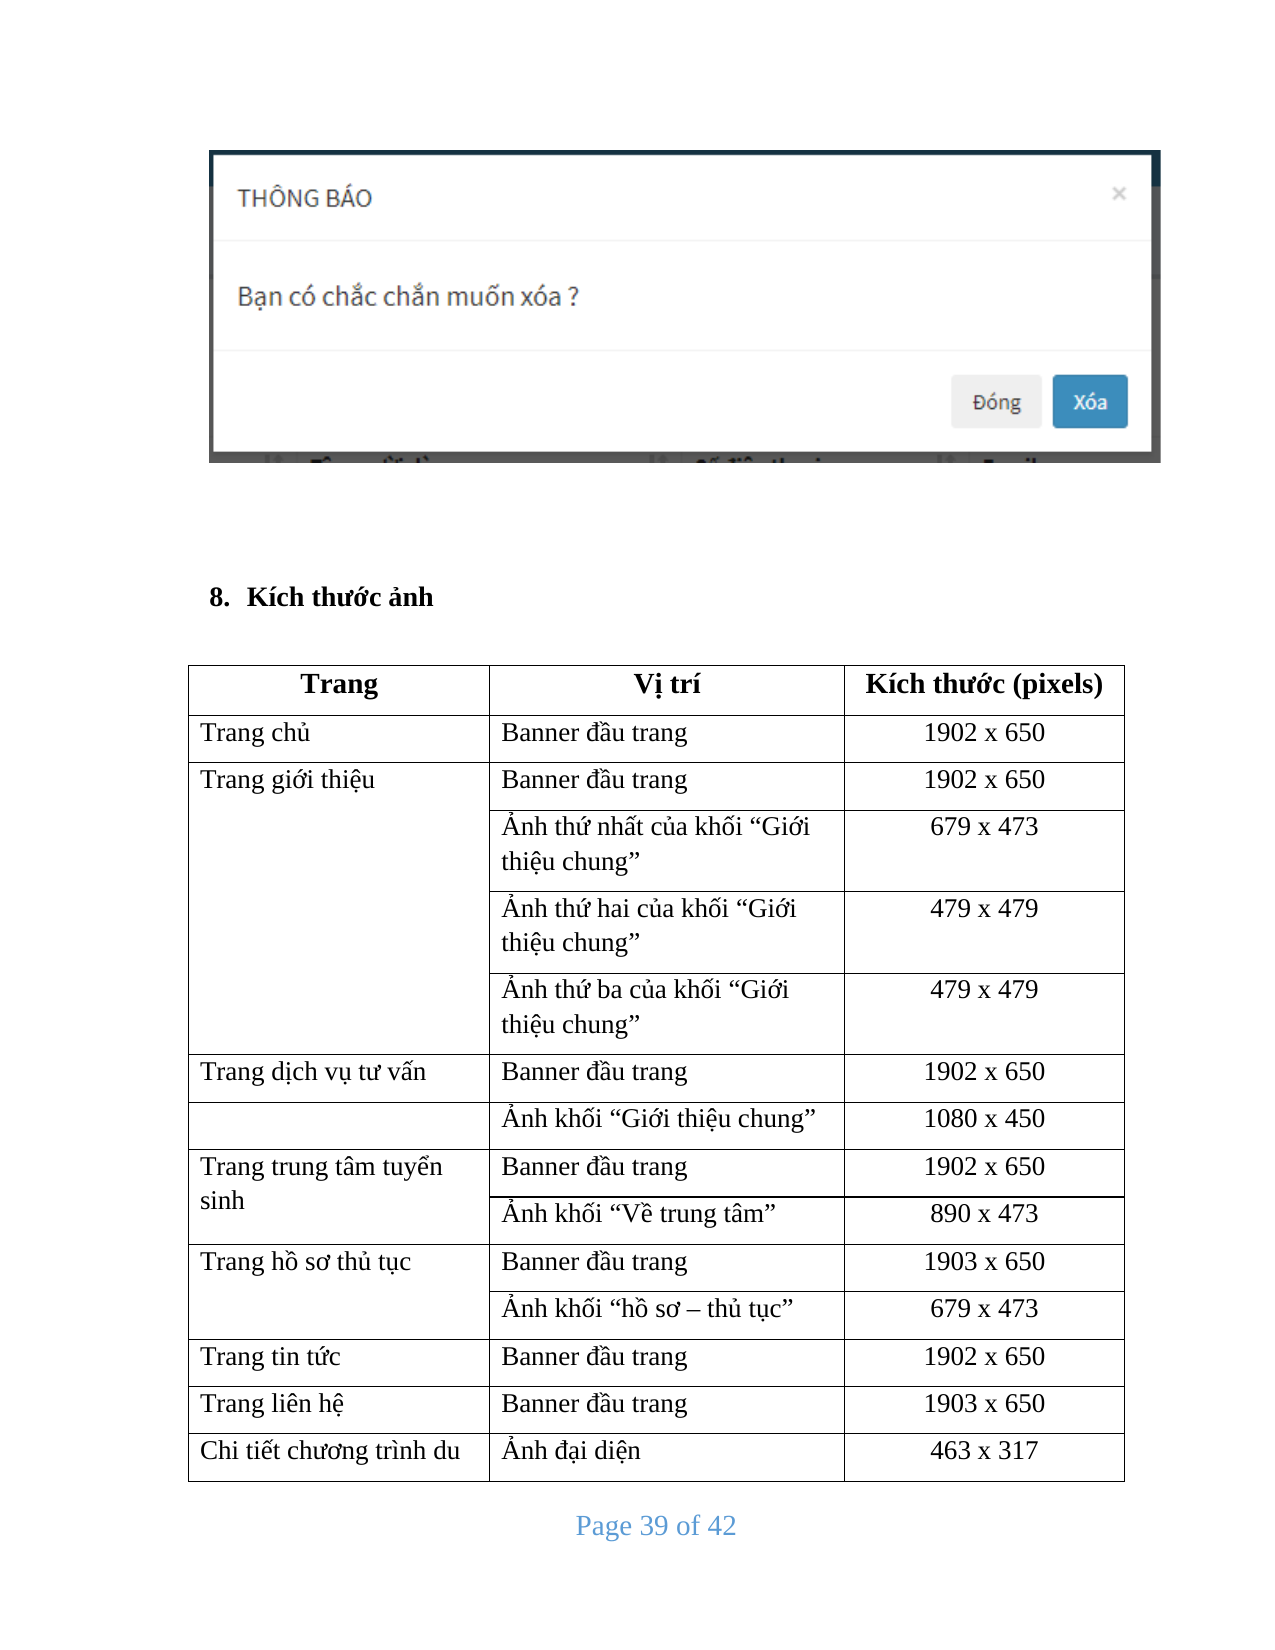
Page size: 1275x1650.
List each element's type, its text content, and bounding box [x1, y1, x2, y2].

table_cell 890 x 473 [845, 1198, 1124, 1244]
table_cell 679 x 473 [845, 1292, 1124, 1338]
table_cell 1902 x 650 [845, 1340, 1124, 1386]
table_cell Ảnh khối “Về trung tâm” [490, 1198, 844, 1244]
table_cell Banner đầu trang [490, 763, 844, 809]
table_cell Banner đầu trang [490, 1340, 844, 1386]
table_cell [189, 1434, 489, 1481]
table_cell Trang trung tâm tuyển sinh [189, 1150, 489, 1244]
table_cell Ảnh thứ ba của khối “Giới thiệu chung” [490, 974, 844, 1054]
table_cell Trang liên hệ [189, 1387, 489, 1433]
table_cell 1903 x 650 [845, 1245, 1124, 1291]
picture [209, 150, 1161, 463]
table_cell 463 x 317 [845, 1434, 1124, 1481]
table_cell 1902 x 650 [845, 1150, 1124, 1196]
table_cell 1902 x 650 [845, 716, 1124, 762]
table_cell 479 x 479 [845, 974, 1124, 1054]
table_cell 479 x 479 [845, 892, 1124, 973]
table_cell 1902 x 650 [845, 1055, 1124, 1102]
table_cell 1903 x 650 [845, 1387, 1124, 1433]
subtitle Kích thước ảnh [209, 581, 1125, 613]
table_cell Ảnh thứ hai của khối “Giới thiệu chung” [490, 892, 844, 973]
table_cell Banner đầu trang [490, 1387, 844, 1433]
table_cell Banner đầu trang [490, 716, 844, 762]
table_cell Ảnh thứ nhất của khối “Giới thiệu chung” [490, 811, 844, 891]
table_cell Ảnh khối “hồ sơ – thủ tục” [490, 1292, 844, 1338]
table_cell Banner đầu trang [490, 1245, 844, 1291]
table_header Trang [189, 666, 489, 715]
table_cell 1902 x 650 [845, 763, 1124, 809]
table_cell Trang chủ [189, 716, 489, 762]
table_cell Banner đầu trang [490, 1055, 844, 1102]
table_cell Ảnh đại diện [490, 1434, 844, 1481]
table_header Vị trí [490, 666, 844, 715]
table_header Kích thước (pixels) [845, 666, 1124, 715]
table_cell Trang dịch vụ tư vấn [189, 1055, 489, 1102]
table_cell 1080 x 450 [845, 1103, 1124, 1149]
table_cell 679 x 473 [845, 811, 1124, 891]
table_cell Trang hồ sơ thủ tục [189, 1245, 489, 1338]
table_cell Trang tin tức [189, 1340, 489, 1386]
table_cell Ảnh khối “Giới thiệu chung” [490, 1103, 844, 1149]
table_cell Trang giới thiệu [189, 763, 489, 1054]
table_cell [189, 1103, 489, 1149]
table_cell Banner đầu trang [490, 1150, 844, 1196]
